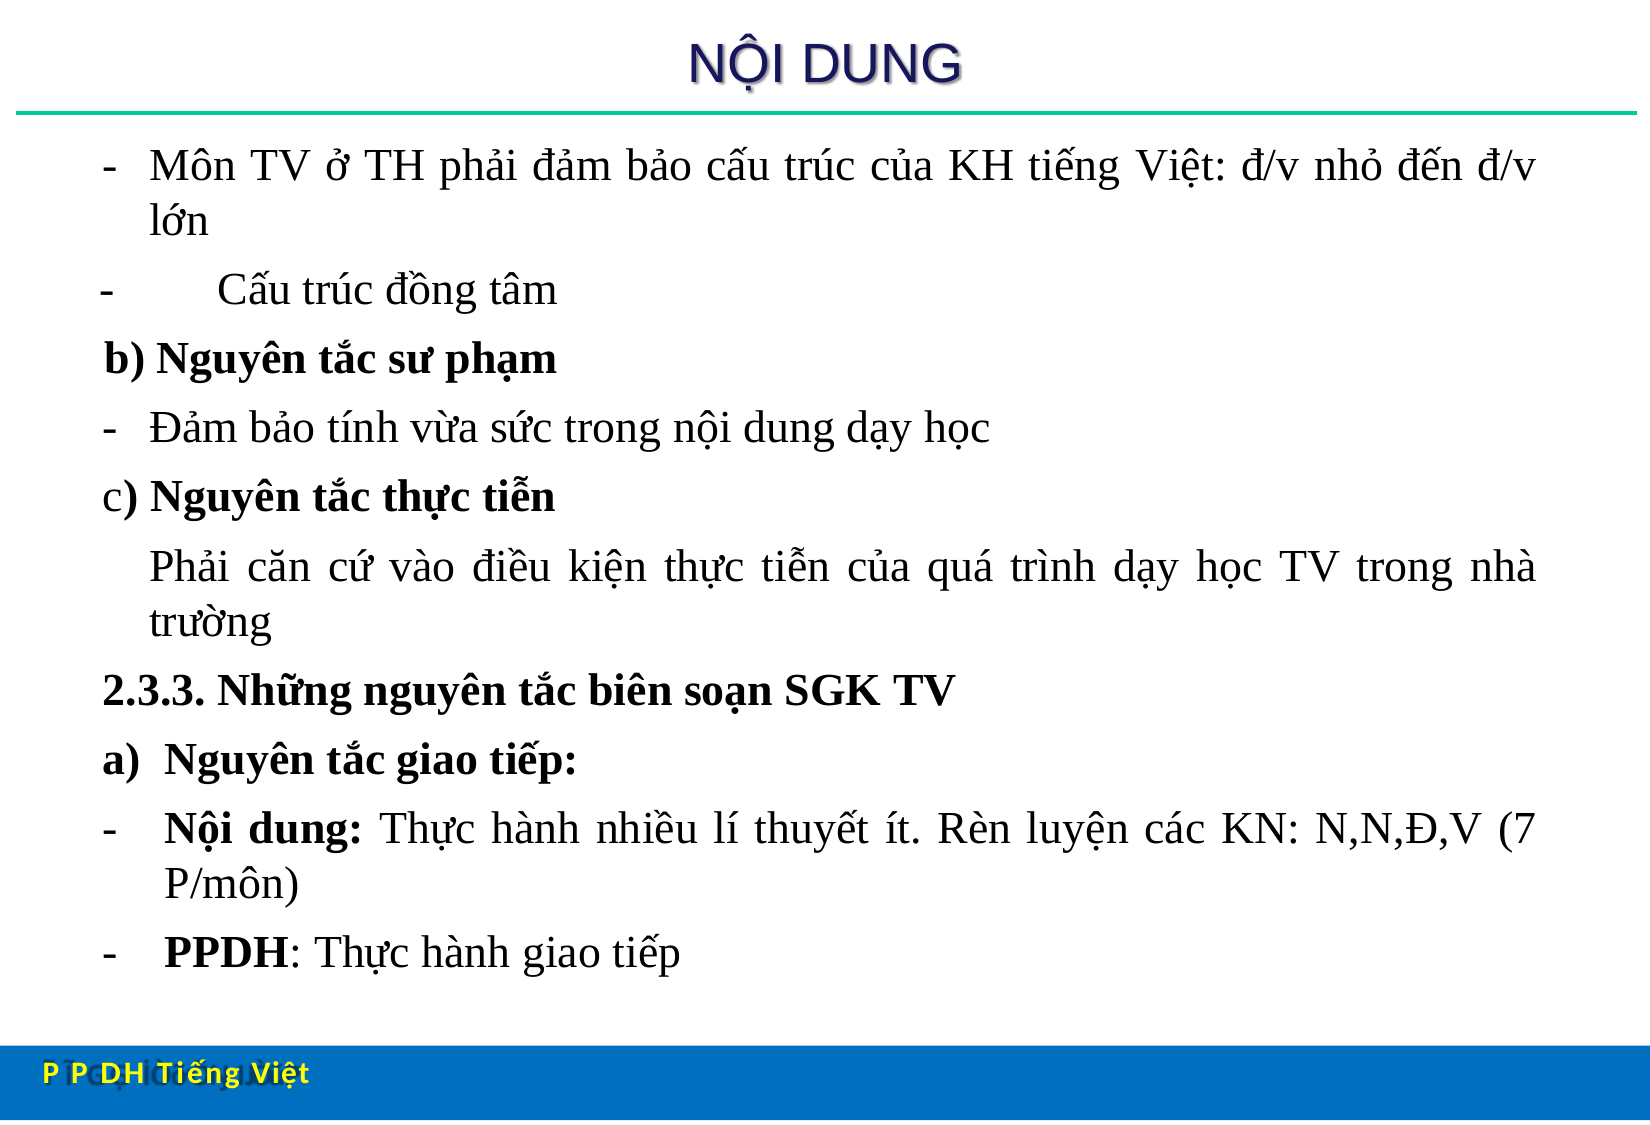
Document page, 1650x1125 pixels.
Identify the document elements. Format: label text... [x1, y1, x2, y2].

picture [653, 10, 1001, 133]
text - Nội dung: Thực hành nhiều lí thuyết ít. Rèn luyện các KN: N,N,Đ,V (7 P/môn) [102, 801, 1546, 908]
text - Môn TV ở TH phải đảm bảo cấu trúc của KH tiếng Việt: đ/v nhỏ đến đ/v lớn [102, 138, 1547, 246]
picture [22, 1043, 318, 1115]
text - Đảm bảo tính vừa sức trong nội dung dạy học c) Nguyên tắc thực tiễn [102, 400, 1001, 522]
text NỘI DUNG [687, 31, 1563, 94]
text Phải căn cứ vào điều kiện thực tiễn của quá trình dạy học TV trong nhà trường [149, 538, 1547, 646]
text 2.3.3. Những nguyên tắc biên soạn SGK TV a) Nguyên tắc giao tiếp: [102, 662, 967, 784]
text - Cấu trúc đồng tâm b) Nguyên tắc sư phạm [91, 262, 557, 384]
text - PPDH: Thực hành giao tiếp [102, 924, 1563, 977]
text P P DH Tiếng Việt [42, 1053, 1563, 1092]
